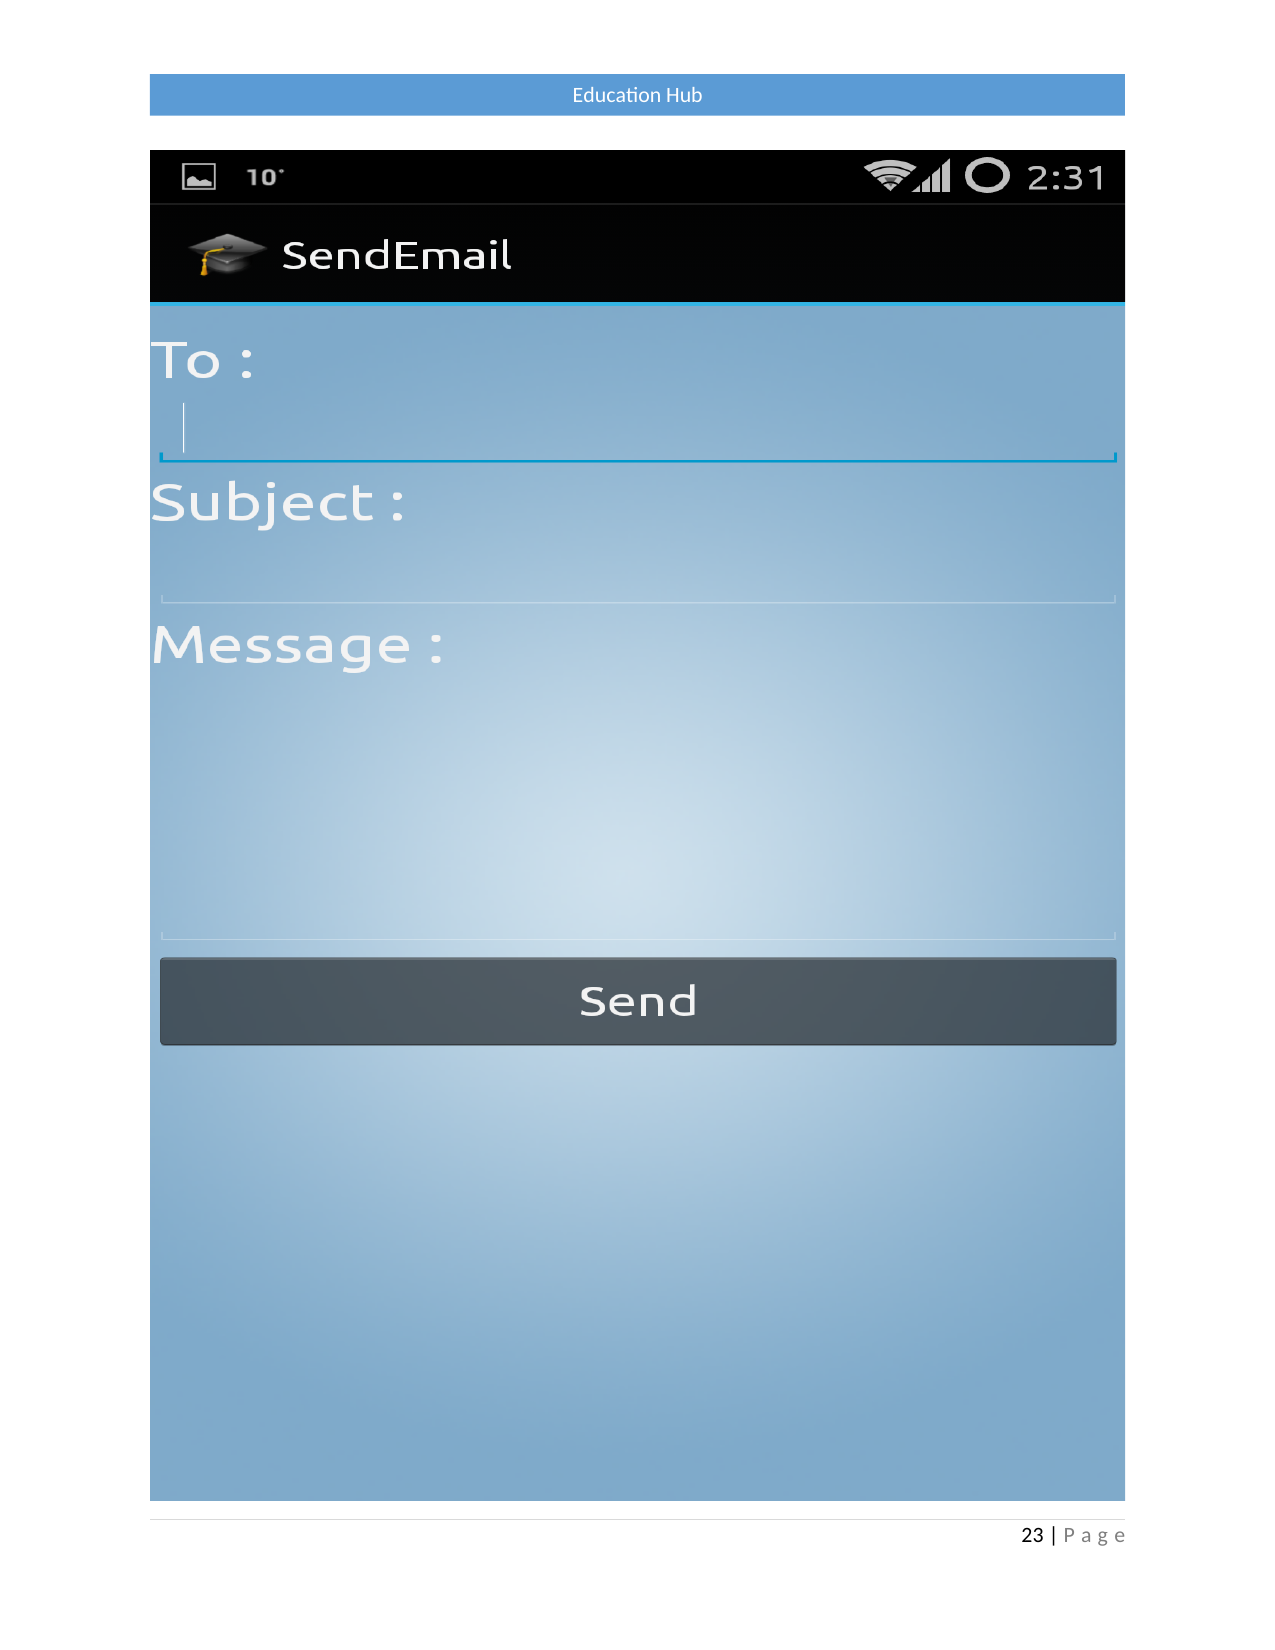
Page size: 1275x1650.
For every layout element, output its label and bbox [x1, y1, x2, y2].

picture [150, 150, 1125, 1501]
